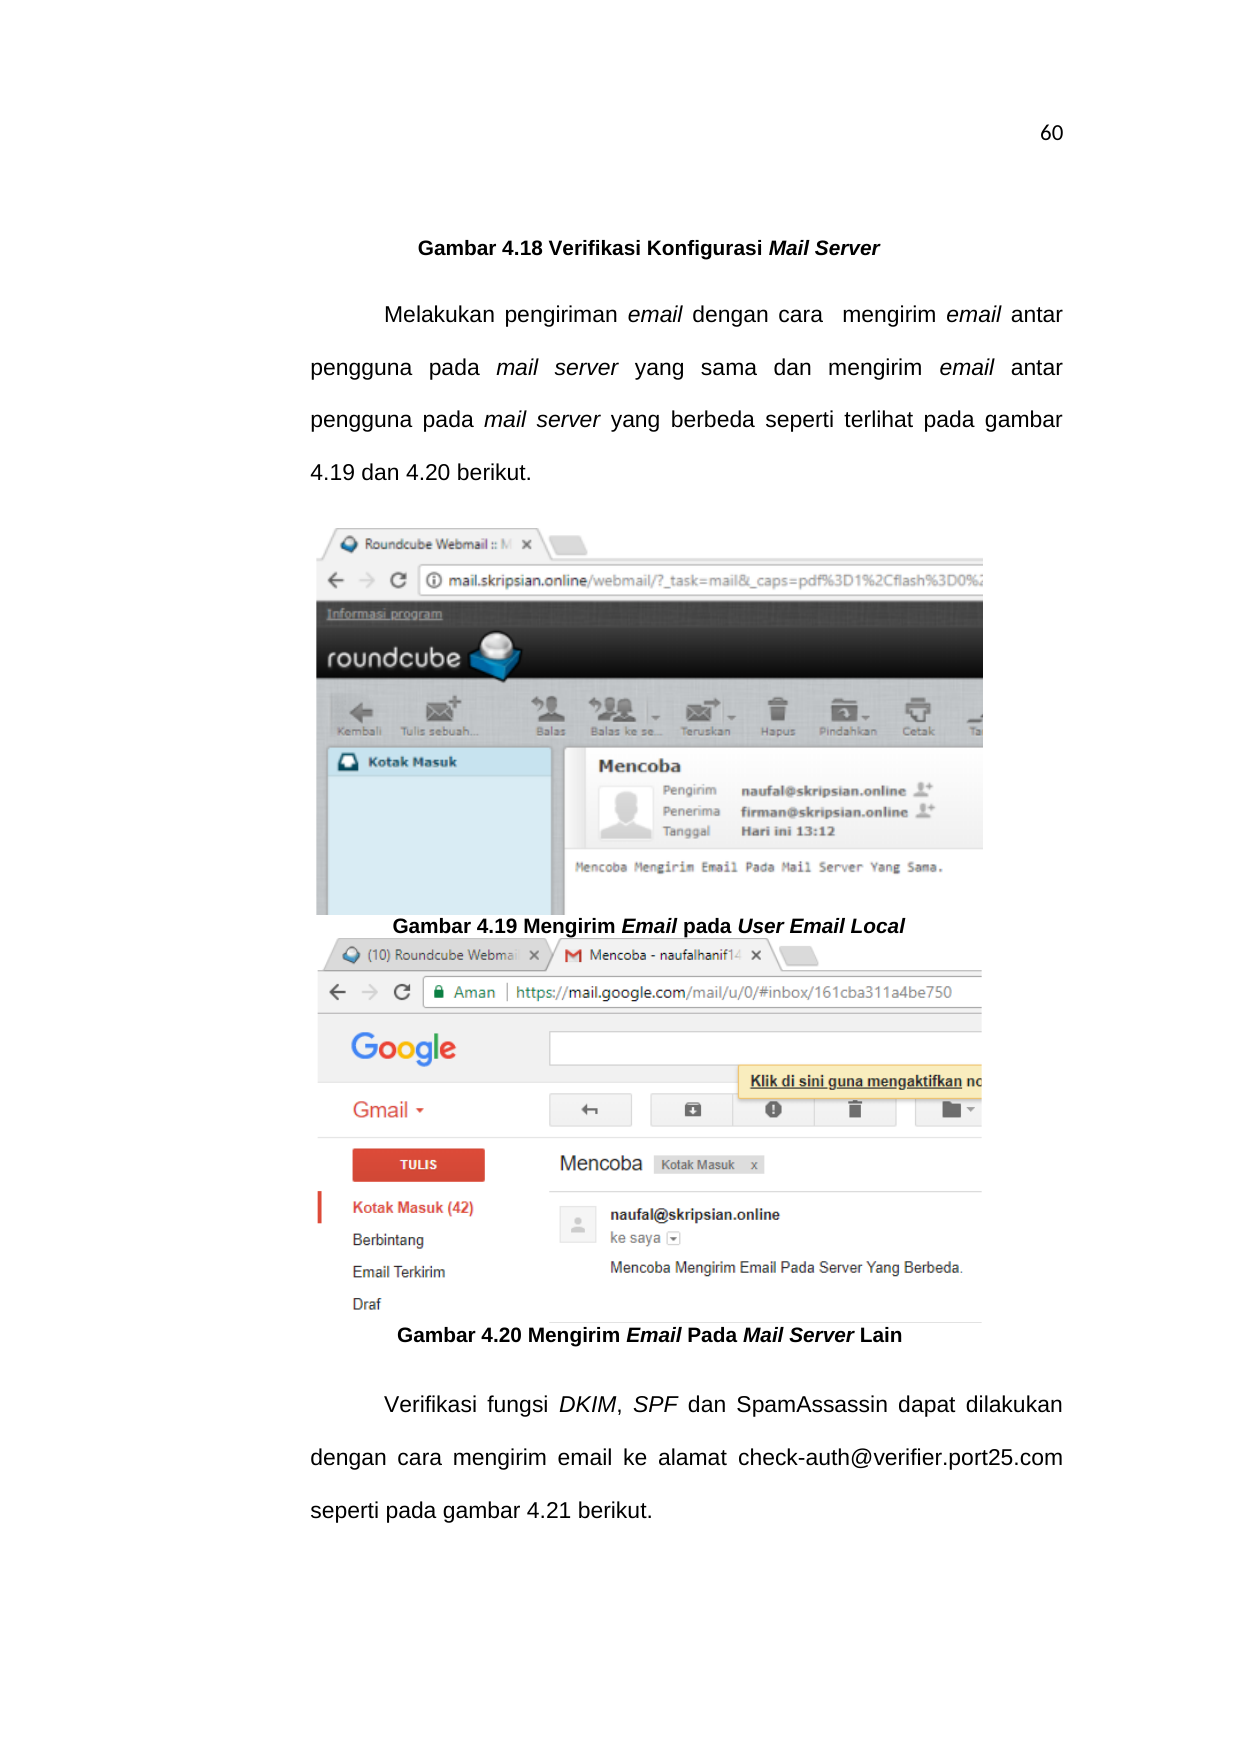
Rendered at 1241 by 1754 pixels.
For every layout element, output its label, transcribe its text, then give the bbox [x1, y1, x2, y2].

picture [316, 528, 983, 915]
text Verifikasi fungsi DKIM, SPF dan SpamAssassin dapat dilakukan dengan cara mengirim email ke alamat check-auth@verifier.port25.com seperti pada gambar 4.21 berikut. [310, 1391, 1063, 1523]
text Melakukan pengiriman email dengan cara mengirim email antar pengguna pada mail server yang sama dan mengirim email antar pengguna pada mail server yang berbeda seperti terlihat pada gambar 4.19 dan 4.20 berikut. [310, 301, 1063, 485]
text Gambar 4.18 Verifikasi Konfigurasi Mail Server [236, 236, 1063, 260]
text Gambar 4.20 Mengirim Email Pada Mail Server Lain [236, 1322, 1063, 1346]
text Gambar 4.19 Mengirim Email pada User Email Local [236, 914, 1063, 938]
picture [317, 938, 982, 1323]
